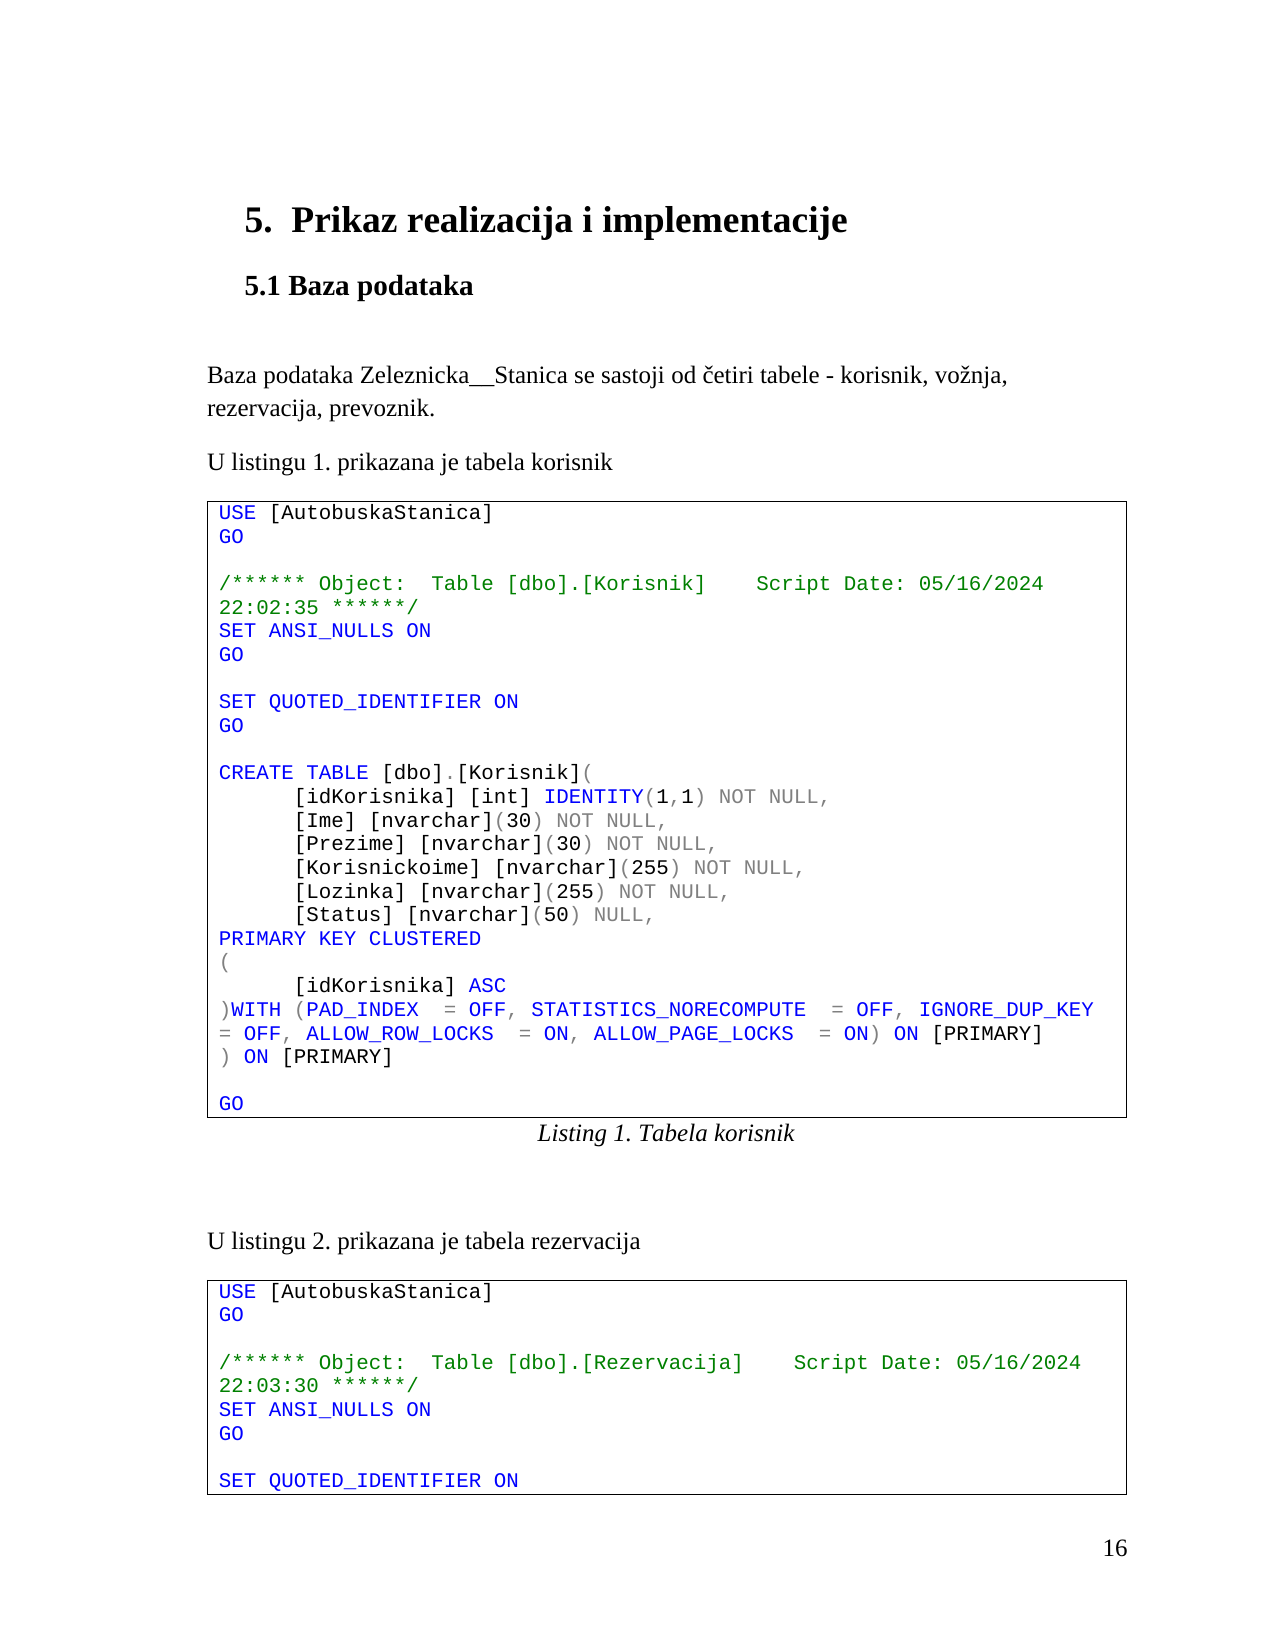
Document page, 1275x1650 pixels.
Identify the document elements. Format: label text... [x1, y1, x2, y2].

text Listing 1. Tabela korisnik [207, 1118, 1127, 1147]
text U listingu 1. prikazana je tabela korisnik [207, 447, 1127, 476]
table_header USE [AutobuskaStanica] GO /****** Object: Table [dbo].[Korisnik] Script Date: 05/16/2024 22:02:35 ******/ SET ANSI_NULLS ON GO SET QUOTED_IDENTIFIER ON GO CREATE TABLE [dbo].[Korisnik]( [idKorisnika] [int] IDENTITY(1,1) NOT NULL, [Ime] [nvarchar](30) NOT NULL, [Prezime] [nvarchar](30) NOT NULL, [Korisnickoime] [nvarchar](255) NOT NULL, [Lozinka] [nvarchar](255) NOT NULL, [Status] [nvarchar](50) NULL, PRIMARY KEY CLUSTERED ( [idKorisnika] ASC )WITH (PAD_INDEX = OFF, STATISTICS_NORECOMPUTE = OFF, IGNORE_DUP_KEY = OFF, ALLOW_ROW_LOCKS = ON, ALLOW_PAGE_LOCKS = ON) ON [PRIMARY] ) ON [PRIMARY] GO [208, 502, 1126, 1117]
text U listingu 2. prikazana je tabela rezervacija [207, 1226, 1127, 1254]
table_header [208, 1281, 1126, 1493]
subtitle Baza podataka [244, 268, 1127, 302]
subtitle Prikaz realizacija i implementacije [244, 198, 1127, 241]
text Baza podataka Zeleznicka__Stanica se sastoji od četiri tabele - korisnik, vožnja, rezervacija, prevoznik. [207, 361, 1127, 422]
